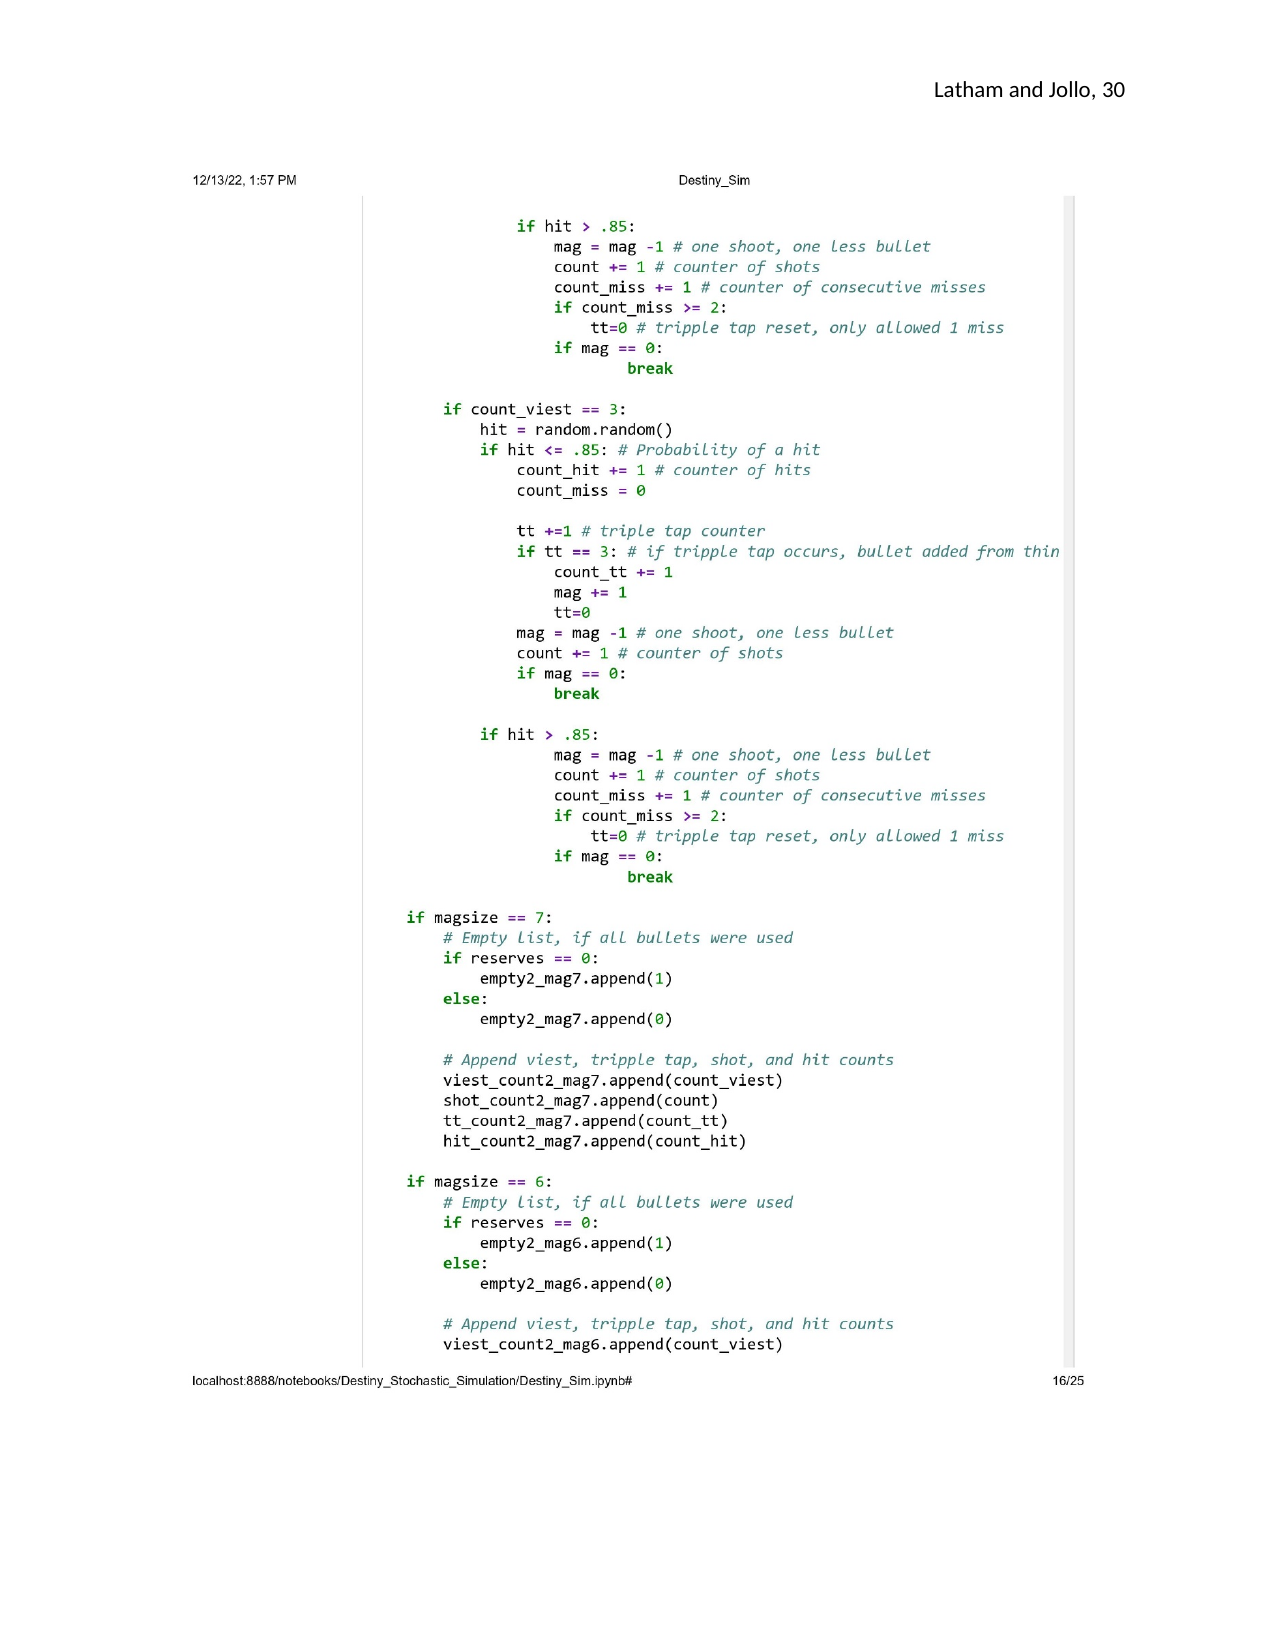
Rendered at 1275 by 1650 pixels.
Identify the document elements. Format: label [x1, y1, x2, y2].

picture [150, 150, 1125, 1412]
